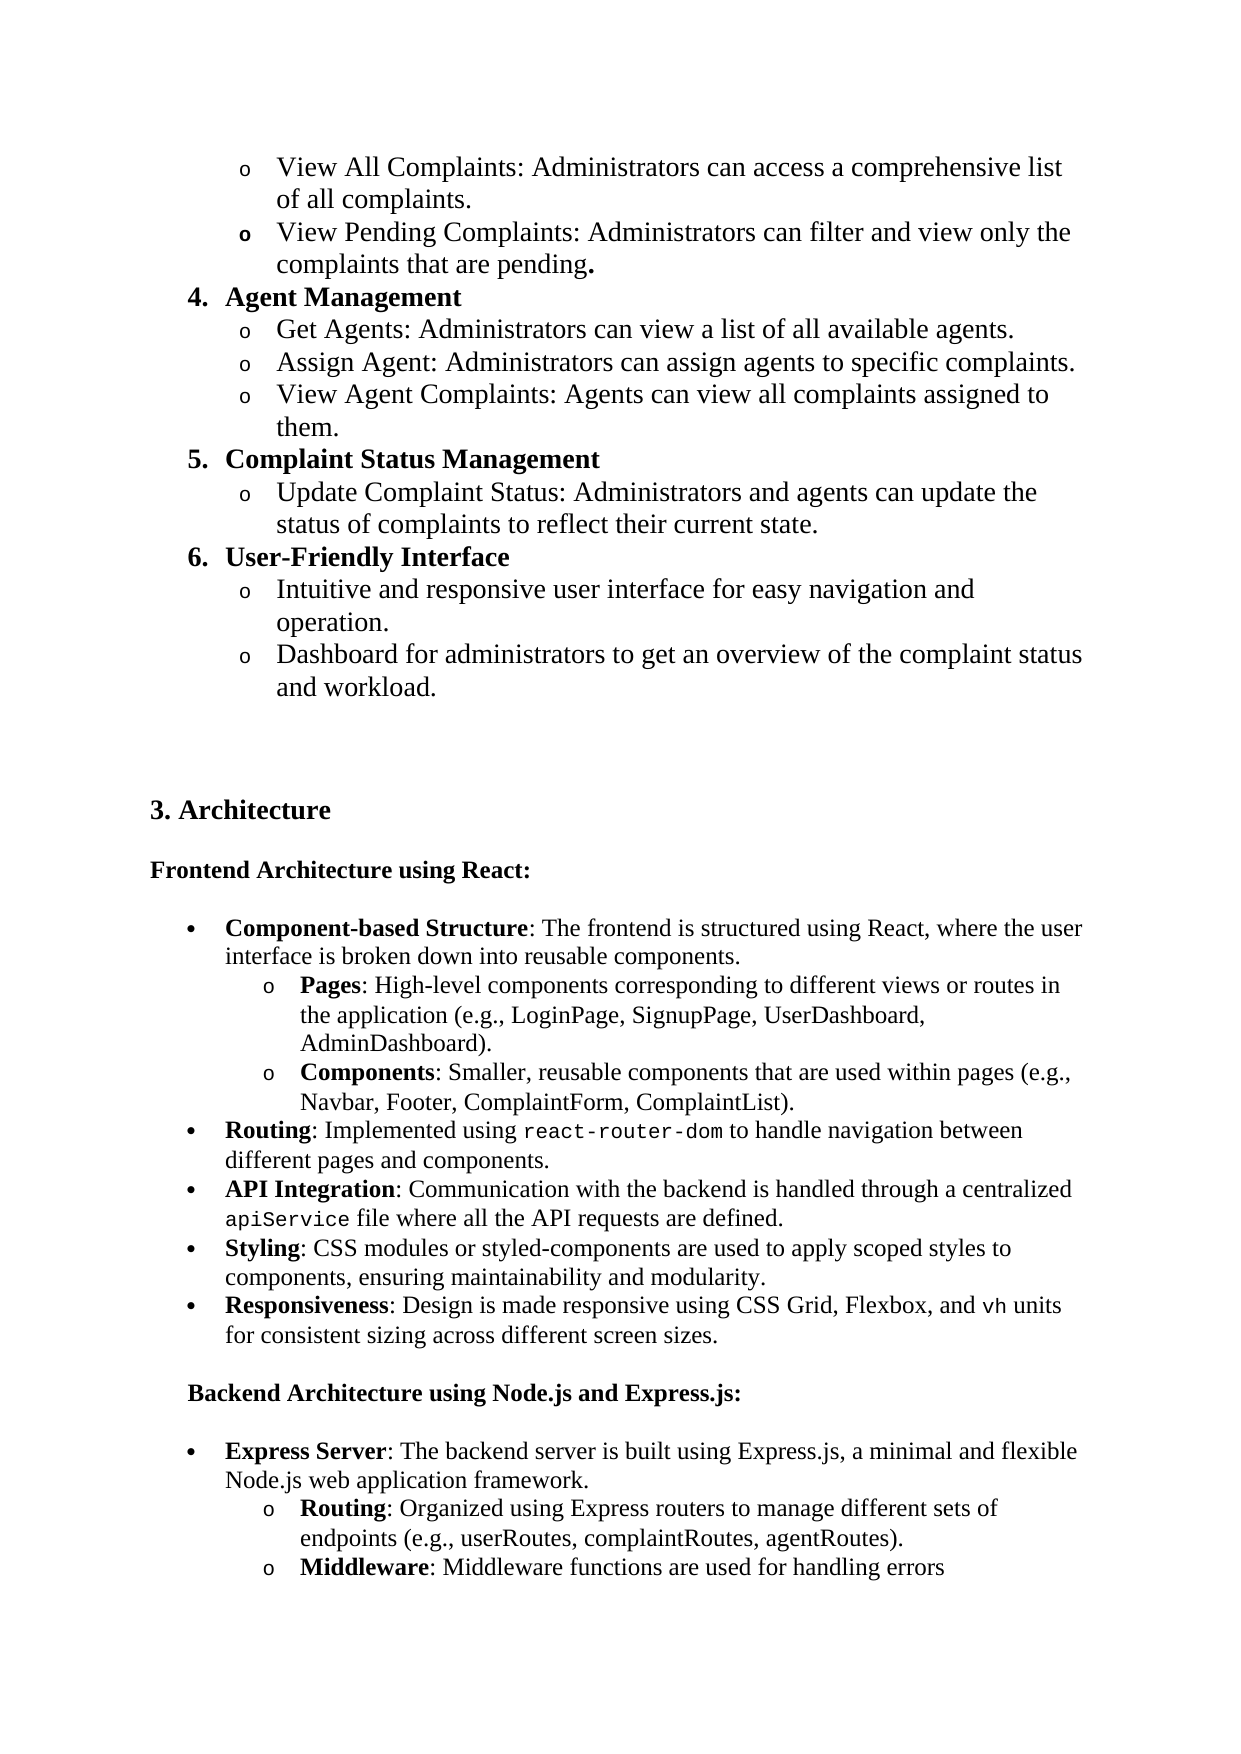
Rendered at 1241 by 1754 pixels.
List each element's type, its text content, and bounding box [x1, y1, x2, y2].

list Intuitive and responsive user interface for easy navigation and operation. [239, 572, 1090, 637]
list View Agent Complaints: Agents can view all complaints assigned to them. [239, 378, 1090, 443]
list Styling: CSS modules or styled-components are used to apply scoped styles to components, ensuring maintainability and modularity. [187, 1233, 1090, 1291]
list User-Friendly Interface [187, 540, 1090, 572]
list Agent Management [187, 280, 1090, 312]
list Middleware: Middleware functions are used for handling errors [262, 1552, 1090, 1581]
list Dashboard for administrators to get an overview of the complaint status and workload. [239, 637, 1090, 702]
list View All Complaints: Administrators can access a comprehensive list of all complaints. [239, 150, 1090, 215]
list Routing: Implemented using react-router-dom to handle navigation between different pages and components. [187, 1116, 1090, 1174]
list Express Server: The backend server is built using Express.js, a minimal and flexible Node.js web application framework. [187, 1436, 1090, 1493]
list API Integration: Communication with the backend is handled through a centralized apiService file where all the API requests are defined. [187, 1174, 1090, 1233]
list Complaint Status Management [187, 443, 1090, 475]
list Pages: High-level components corresponding to different views or routes in the application (e.g., LoginPage, SignupPage, UserDashboard, AdminDashboard). [262, 970, 1090, 1057]
list Update Complaint Status: Administrators and agents can update the status of complaints to reflect their current state. [239, 475, 1090, 540]
list View Pending Complaints: Administrators can filter and view only the complaints that are pending. [239, 215, 1090, 280]
text Frontend Architecture using React: [150, 855, 1090, 883]
text Backend Architecture using Node.js and Express.js: [187, 1378, 1090, 1407]
list Responsiveness: Design is made responsive using CSS Grid, Flexbox, and vh units for consistent sizing across different screen sizes. [187, 1291, 1090, 1349]
list Component-based Structure: The frontend is structured using React, where the user interface is broken down into reusable components. [187, 913, 1090, 970]
list Assign Agent: Administrators can assign agents to specific complaints. [239, 345, 1090, 378]
list Get Agents: Administrators can view a list of all available agents. [239, 312, 1090, 345]
list Routing: Organized using Express routers to manage different sets of endpoints (e.g., userRoutes, complaintRoutes, agentRoutes). [262, 1493, 1090, 1552]
text 3. Architecture [150, 793, 1090, 826]
list Components: Smaller, reusable components that are used within pages (e.g., Navbar, Footer, ComplaintForm, ComplaintList). [262, 1057, 1090, 1116]
